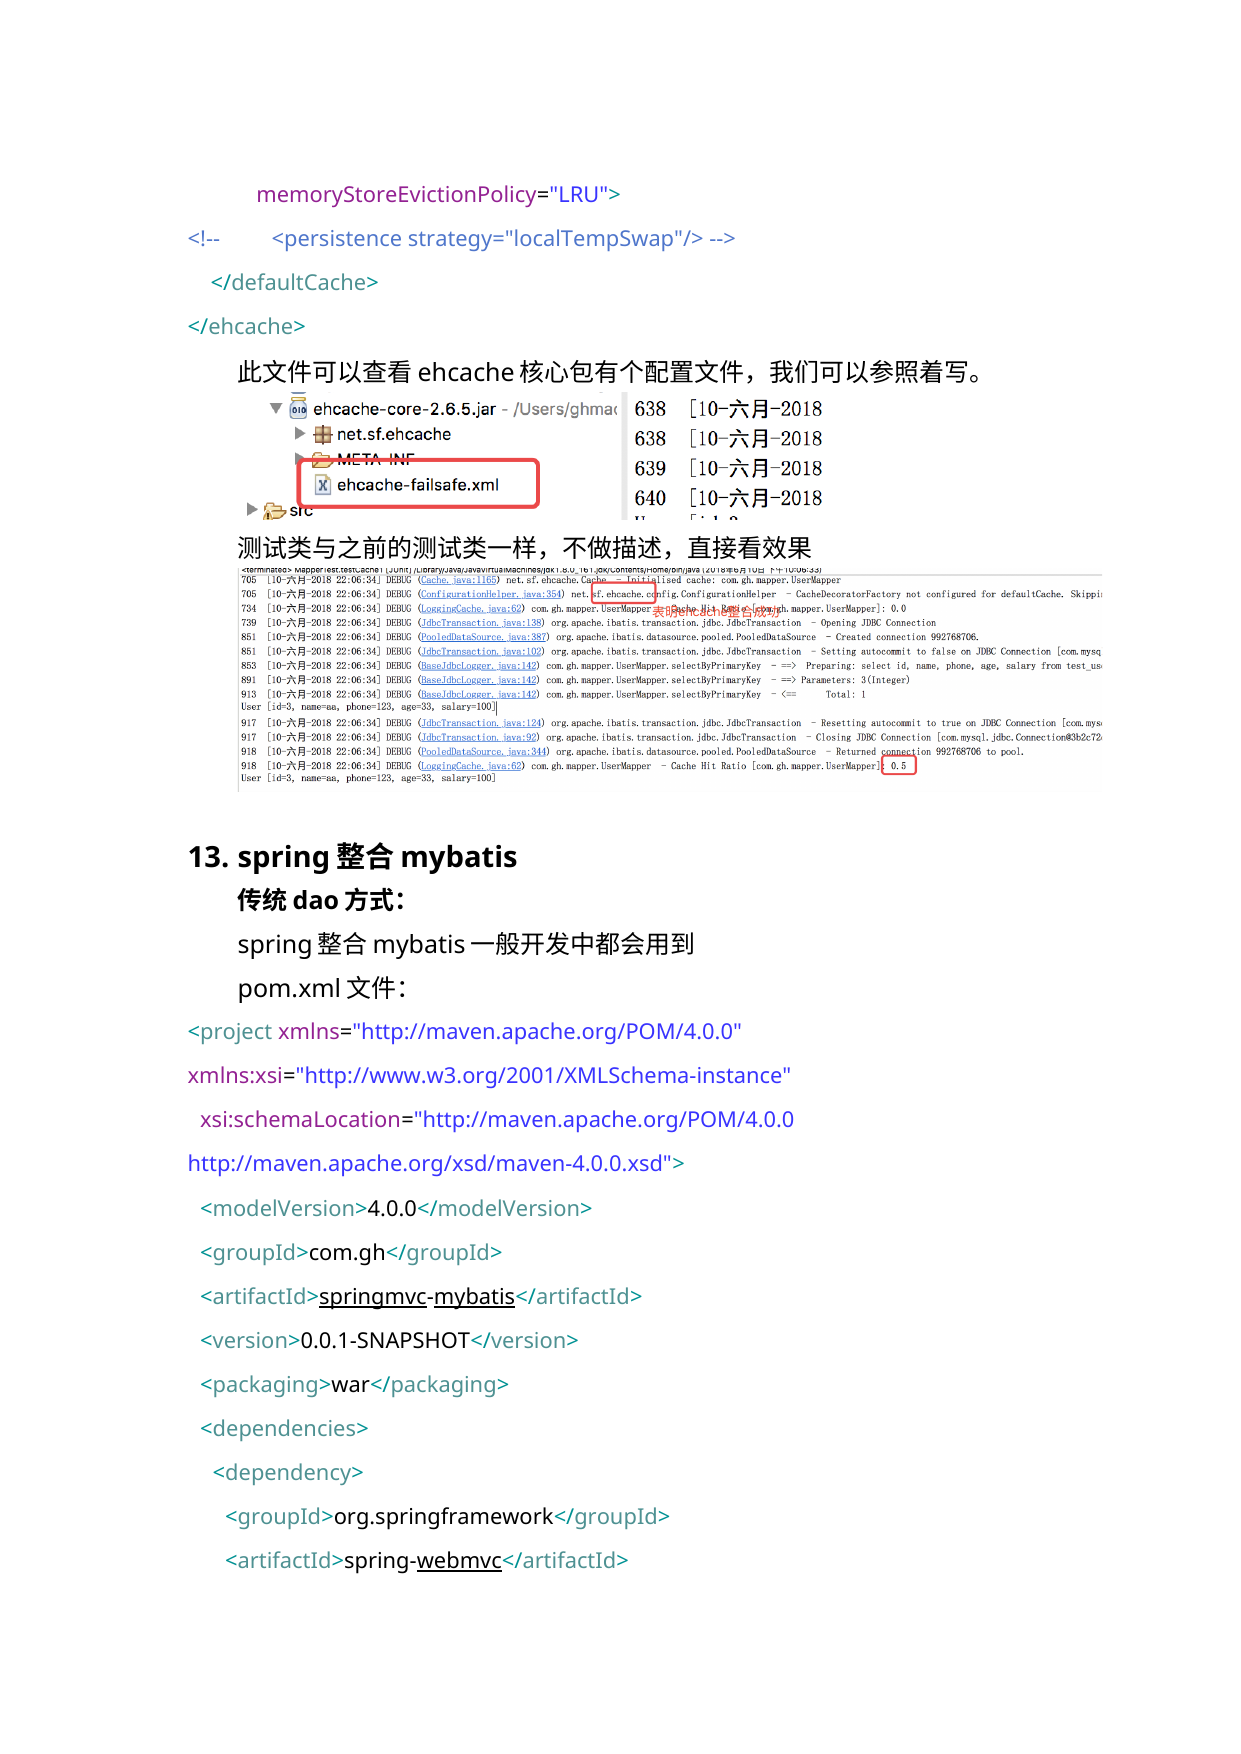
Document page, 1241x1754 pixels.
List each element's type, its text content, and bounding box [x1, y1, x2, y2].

text <groupId>org.springframework</groupId> [187, 1494, 1053, 1538]
text <dependencies> [187, 1406, 1053, 1450]
text <dependency> [187, 1450, 1053, 1494]
text </ehcache> [187, 304, 1053, 348]
list 传统dao方式： [187, 877, 1053, 921]
text <!-- <persistence strategy="localTempSwap"/> --> [187, 216, 1053, 260]
text <project xmlns="http://maven.apache.org/POM/4.0.0" xmlns:xsi="http://www.w3.org/2001/XMLSchema-instance" [187, 1009, 1053, 1097]
list 此文件可以查看ehcache核心包有个配置文件，我们可以参照着写。 [187, 348, 1053, 392]
picture [237, 392, 833, 520]
list spring整合mybatis [187, 833, 1053, 877]
text <groupId>com.gh</groupId> [187, 1229, 1053, 1273]
text <version>0.0.1-SNAPSHOT</version> [187, 1318, 1053, 1362]
picture [237, 568, 1103, 792]
text xsi:schemaLocation="http://maven.apache.org/POM/4.0.0 http://maven.apache.org/xsd/maven-4.0.0.xsd"> [187, 1097, 1053, 1185]
list 测试类与之前的测试类一样，不做描述，直接看效果 [187, 524, 1053, 568]
text <packaging>war</packaging> [187, 1362, 1053, 1406]
text <modelVersion>4.0.0</modelVersion> [187, 1185, 1053, 1229]
list spring整合mybatis一般开发中都会用到 [187, 921, 1053, 965]
text <artifactId>springmvc-mybatis</artifactId> [187, 1273, 1053, 1318]
text </defaultCache> [187, 260, 1053, 304]
list pom.xml文件： [187, 965, 1053, 1009]
text memoryStoreEvictionPolicy="LRU"> [187, 172, 1053, 216]
text <artifactId>spring-webmvc</artifactId> [187, 1538, 1053, 1582]
